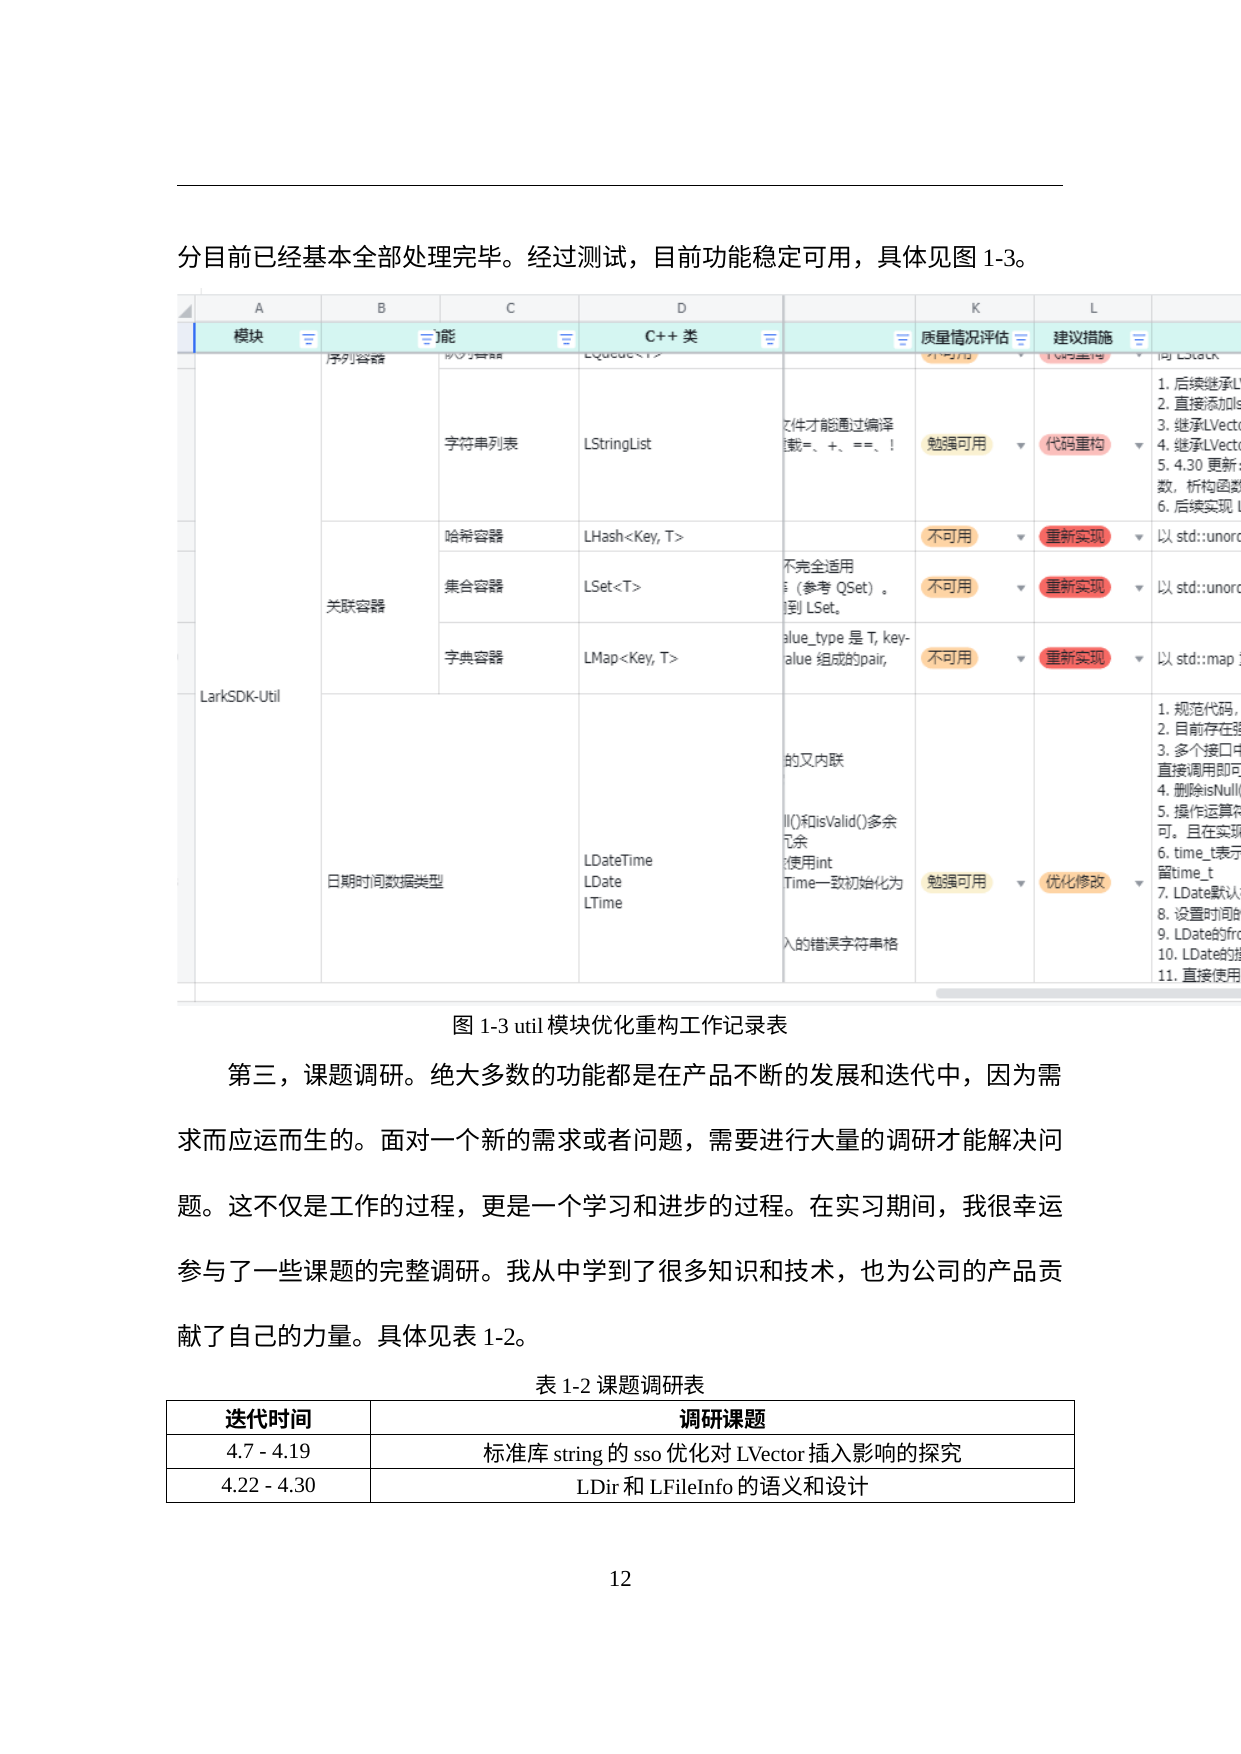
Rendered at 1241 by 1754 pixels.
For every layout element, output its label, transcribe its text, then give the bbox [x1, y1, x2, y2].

table_cell 4.22 - 4.30 [167, 1469, 370, 1502]
picture [177, 288, 1241, 1006]
text 表 1-2 课题调研表 [177, 1368, 1063, 1400]
table_header 调研课题 [371, 1401, 1074, 1434]
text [177, 223, 1063, 288]
table_cell 标准库string的sso优化对LVector插入影响的探究 [371, 1435, 1074, 1468]
table_header 迭代时间 [167, 1401, 370, 1434]
text 图 1-3 util模块优化重构工作记录表 [177, 1008, 1063, 1041]
text 第三，课题调研。绝大多数的功能都是在产品不断的发展和迭代中，因为需求而应运而生的。面对一个新的需求或者问题，需要进行大量的调研才能解决问题。这不仅是工作的过程，更是一个学习和进步的过程。在实习期间，我很幸运参与了一些课题的完整调研。我从中学到了很多知识和技术，也为公司的产品贡献了自己的力量。具体见表1-2。 [177, 1041, 1063, 1368]
table_cell 4.7 - 4.19 [167, 1435, 370, 1468]
table_cell LDir和LFileInfo的语义和设计 [371, 1469, 1074, 1502]
